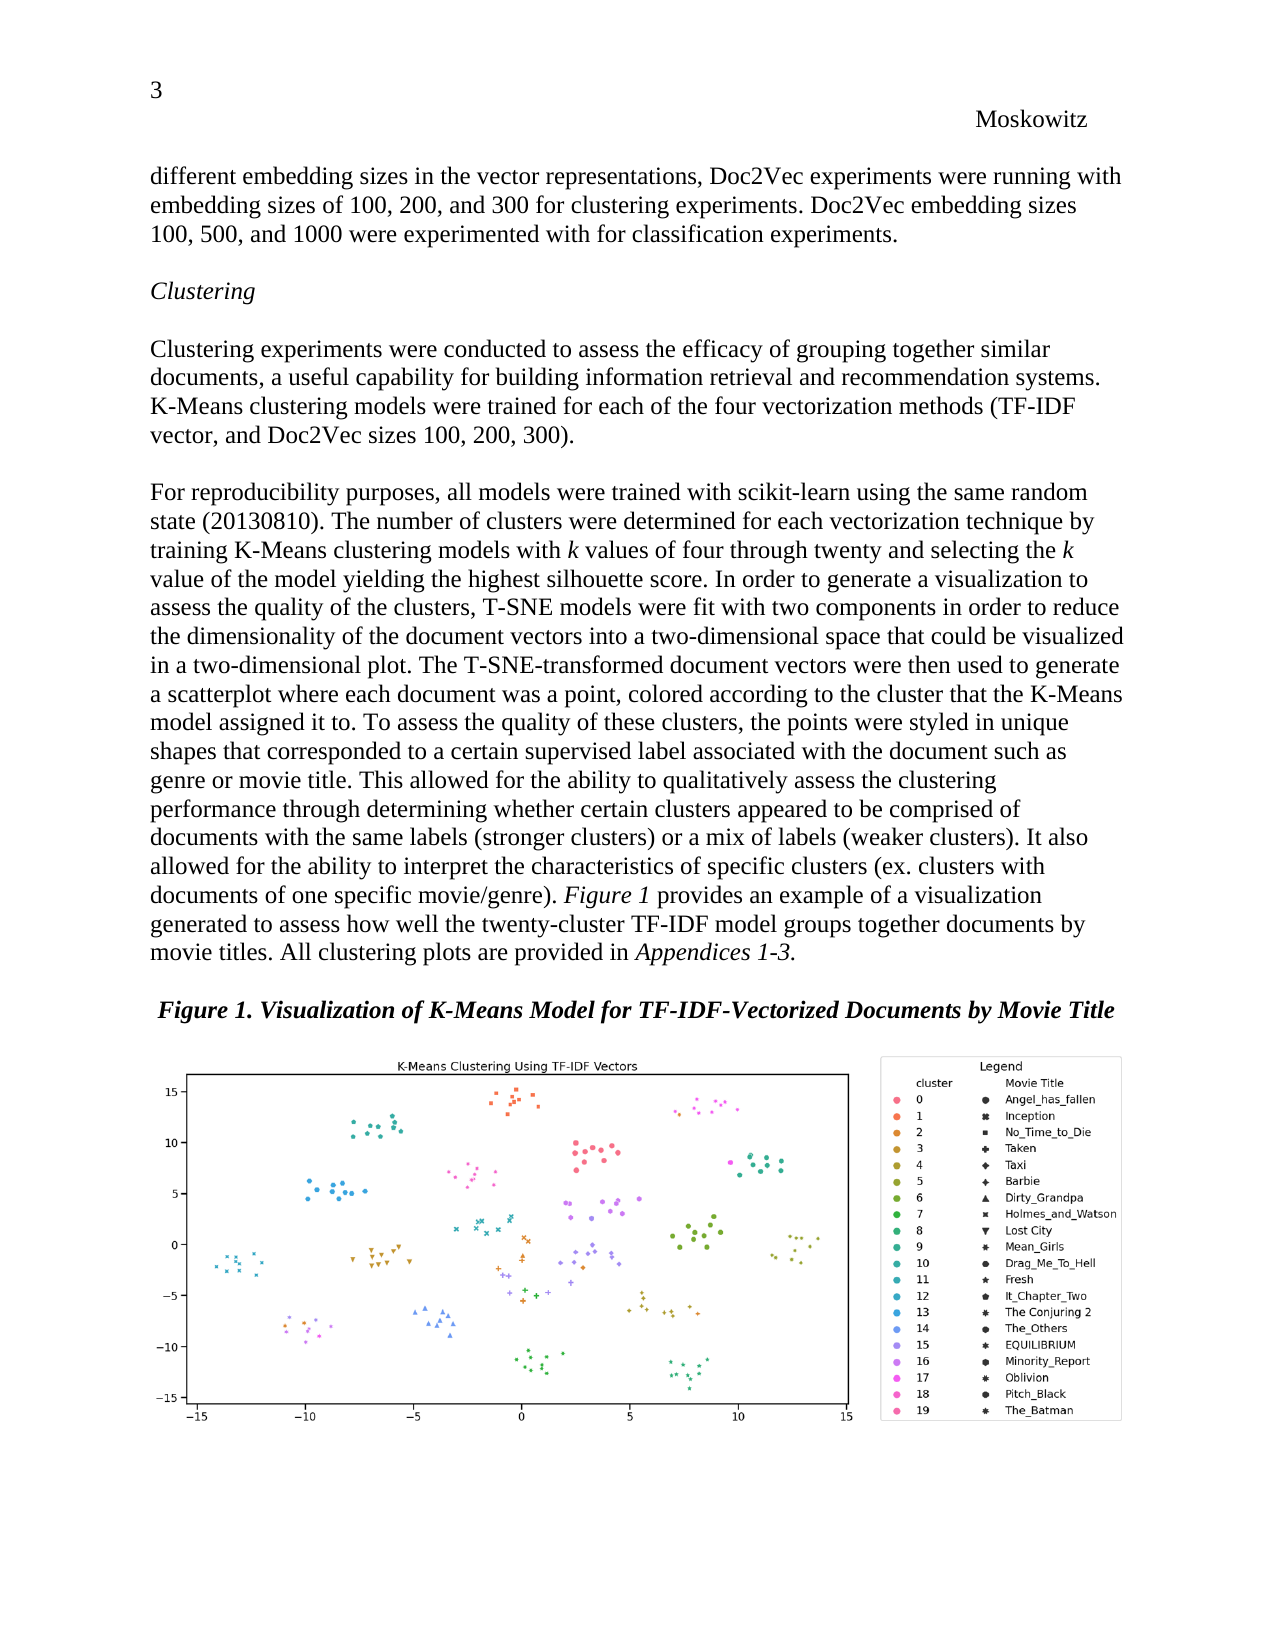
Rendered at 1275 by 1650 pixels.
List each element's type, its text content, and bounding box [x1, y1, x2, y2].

text For reproducibility purposes, all models were trained with scikit-learn using the same random state (20130810). The number of clusters were determined for each vectorization technique by training K-Means clustering models with k values of four through twenty and selecting the k value of the model yielding the highest silhouette score. In order to generate a visualization to assess the quality of the clusters, T-SNE models were fit with two components in order to reduce the dimensionality of the document vectors into a two-dimensional space that could be visualized in a two-dimensional plot. The T-SNE-transformed document vectors were then used to generate a scatterplot where each document was a point, colored according to the cluster that the K-Means model assigned it to. To assess the quality of these clusters, the points were styled in unique shapes that corresponded to a certain supervised label associated with the document such as genre or movie title. This allowed for the ability to qualitatively assess the clustering performance through determining whether certain clusters appeared to be comprised of documents with the same labels (stronger clusters) or a mix of labels (weaker clusters). It also allowed for the ability to interpret the characteristics of specific clusters (ex. clusters with documents of one specific movie/genre). Figure 1 provides an example of a visualization generated to assess how well the twenty-cluster TF-IDF model groups together documents by movie titles. All clustering plots are provided in Appendices 1-3. [150, 477, 1125, 966]
text Figure 1. Visualization of K-Means Model for TF-IDF-Vectorized Documents by Movie Title [150, 995, 1125, 1024]
picture [150, 1052, 1125, 1427]
text Clustering [150, 276, 1125, 305]
text Clustering experiments were conducted to assess the efficacy of grouping together similar documents, a useful capability for building information retrieval and recommendation systems. K-Means clustering models were trained for each of the four vectorization methods (TF-IDF vector, and Doc2Vec sizes 100, 200, 300). [150, 334, 1125, 449]
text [150, 161, 1125, 247]
